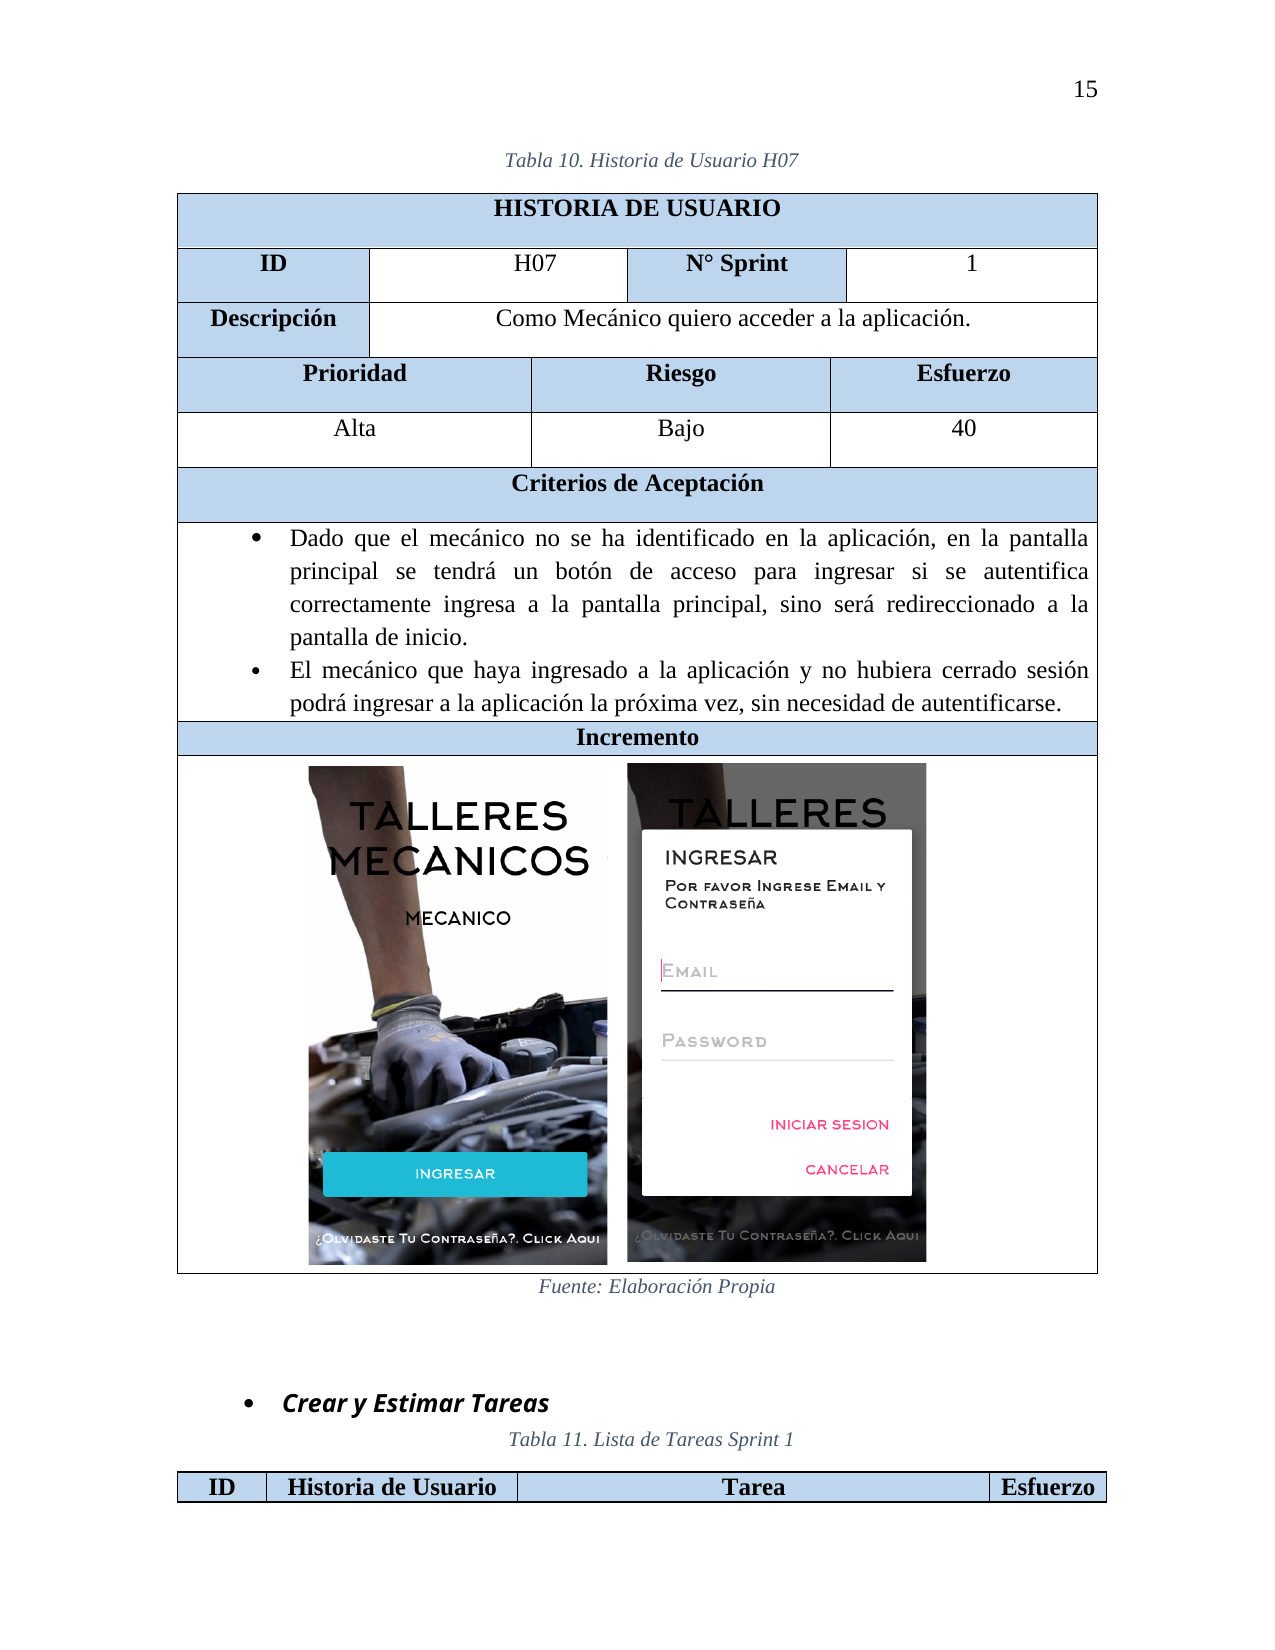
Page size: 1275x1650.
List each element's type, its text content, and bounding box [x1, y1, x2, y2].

table_cell Riesgo [532, 358, 830, 412]
table_cell Descripción [178, 303, 369, 357]
table_cell Incremento [178, 722, 1097, 755]
table_header Historia de Usuario [267, 1473, 517, 1501]
table_cell Dado que el mecánico no se ha identificado en la aplicación, en la pantalla principal se tendrá un botón de acceso para ingresar si se autentifica correctamente ingresa a la pantalla principal, sino será redireccionado a la pantalla de inicio. El mecánico que haya ingresado a la aplicación y no hubiera cerrado sesión podrá ingresar a la aplicación la próxima vez, sin necesidad de autentificarse. [178, 523, 1097, 721]
picture [308, 766, 608, 1265]
subtitle Crear y Estimar Tareas [244, 1386, 1098, 1420]
table_header Tarea [518, 1473, 989, 1501]
table_cell Prioridad [178, 358, 531, 412]
table_cell Bajo [532, 413, 830, 467]
table_cell Alta [178, 413, 531, 467]
table_header Esfuerzo [990, 1473, 1106, 1501]
table_cell N° Sprint [628, 249, 846, 302]
table_cell H07 [370, 249, 627, 302]
table_cell 40 [831, 413, 1097, 467]
table_cell [178, 756, 1097, 1272]
text Tabla 11. Lista de Tareas Sprint 1 [177, 1427, 1098, 1451]
table_header HISTORIA DE USUARIO [178, 194, 1097, 247]
text Fuente: Elaboración Propia [218, 1274, 1098, 1298]
text Tabla 10. Historia de Usuario H07 [177, 148, 1098, 172]
table_cell Esfuerzo [831, 358, 1097, 412]
table_cell ID [178, 249, 369, 302]
table_cell 1 [847, 249, 1097, 302]
picture [627, 763, 927, 1262]
table_cell Criterios de Aceptación [178, 468, 1097, 522]
table_header ID [178, 1473, 266, 1501]
table_cell Como Mecánico quiero acceder a la aplicación. [370, 303, 1097, 357]
